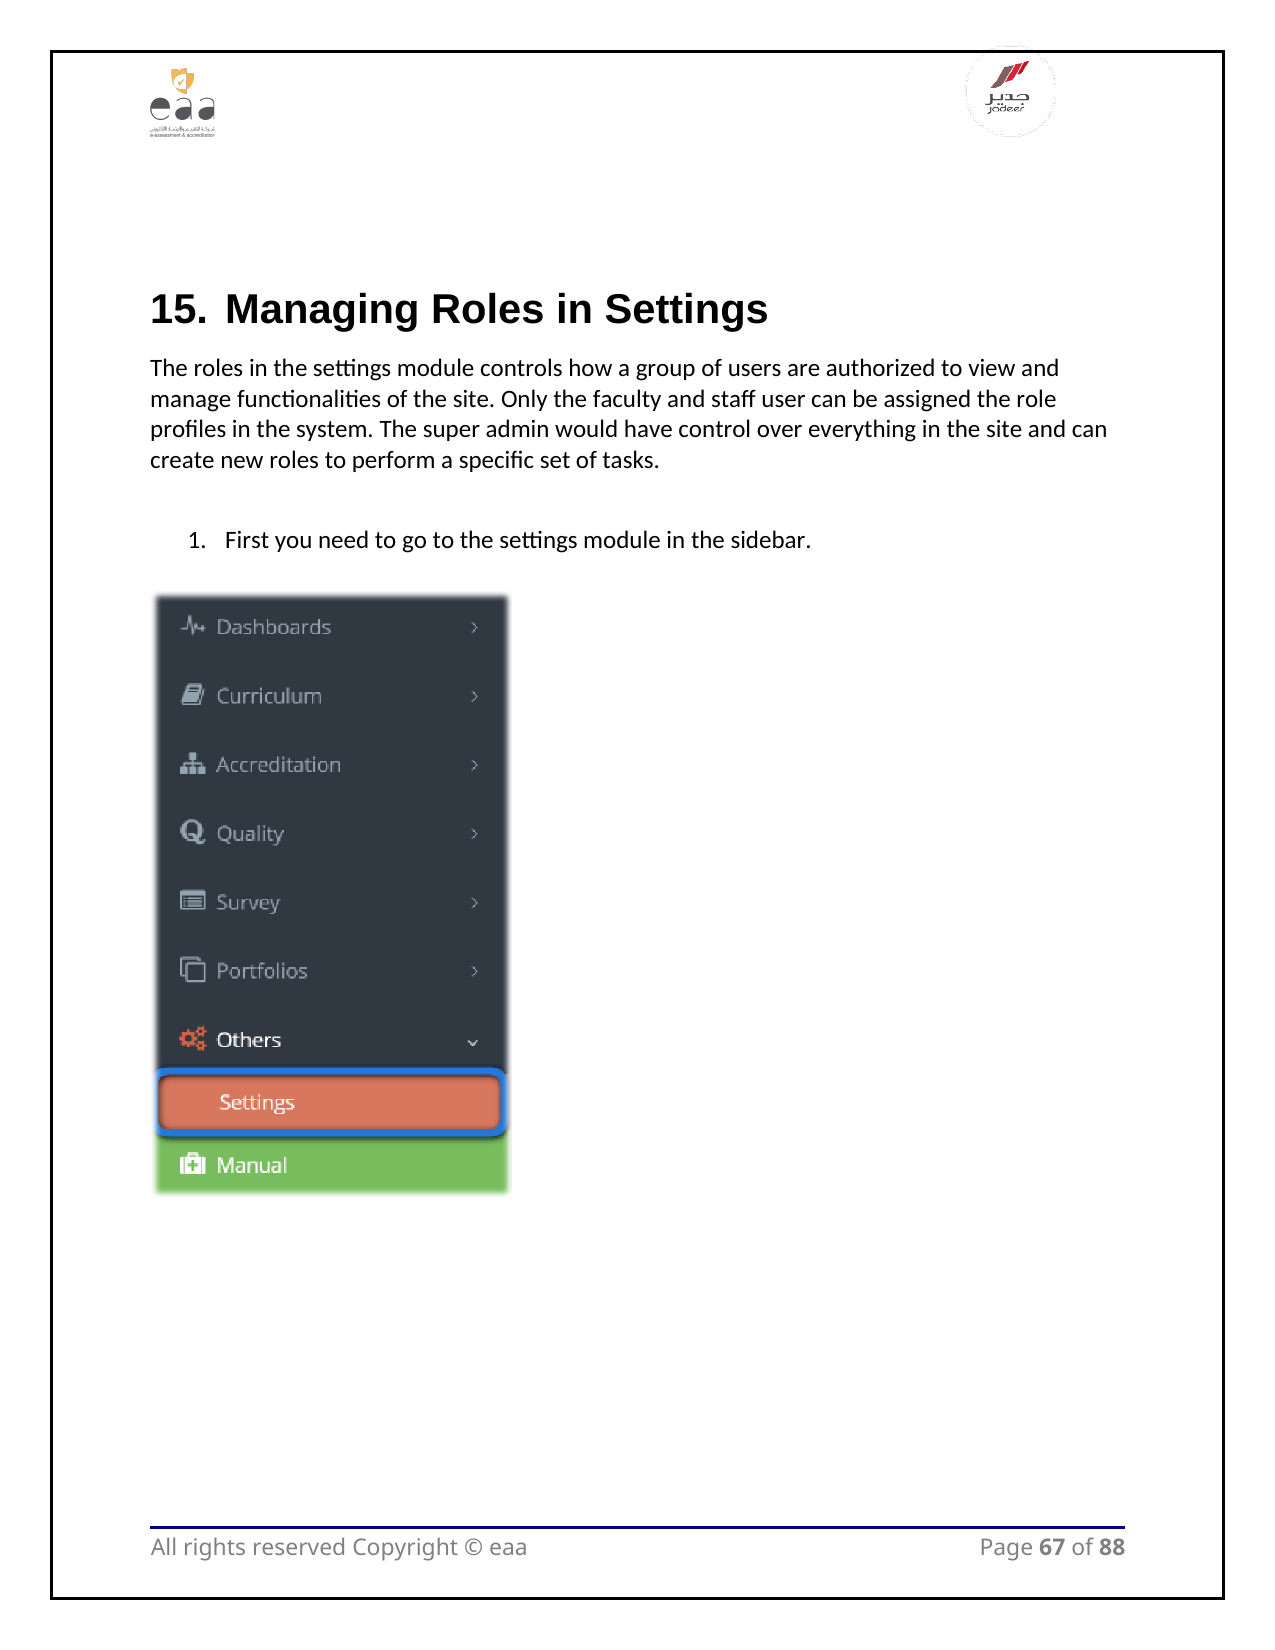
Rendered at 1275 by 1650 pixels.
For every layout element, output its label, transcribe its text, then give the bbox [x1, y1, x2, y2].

picture [964, 45, 1057, 50]
subtitle Managing Roles in Settings [150, 285, 1125, 333]
picture [160, 600, 504, 1189]
picture [964, 53, 1057, 137]
picture [150, 68, 215, 137]
list First you need to go to the settings module in the sidebar. [187, 524, 1125, 554]
text The roles in the settings module controls how a group of users are authorized to view and manage functionalities of the site. Only the faculty and staff user can be assigned the role profiles in the system. The super admin would have control over everything in the site and can create new roles to perform a specific set of tasks. [150, 352, 1125, 474]
